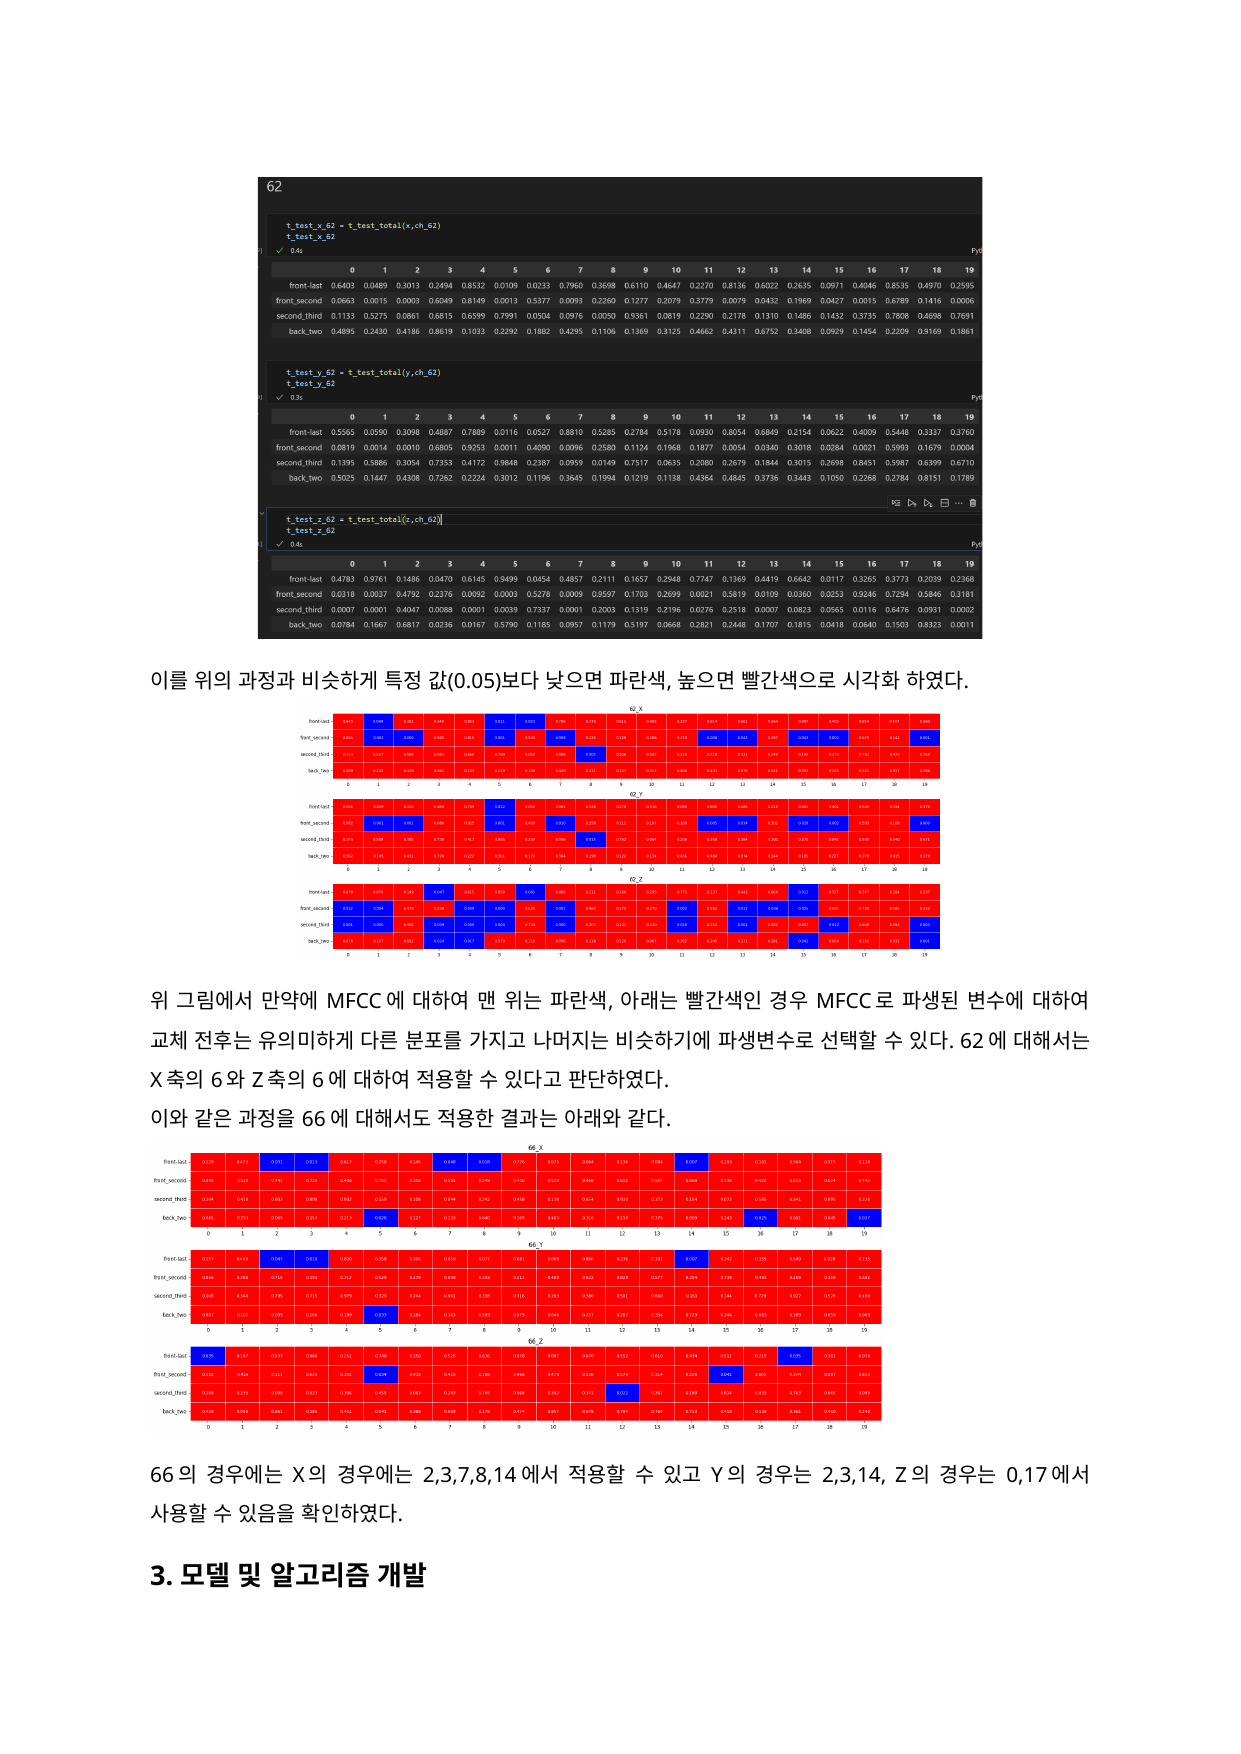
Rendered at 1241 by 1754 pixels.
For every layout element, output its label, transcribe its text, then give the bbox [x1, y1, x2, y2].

text 위 그림에서 만약에 MFCC에 대하여 맨 위는 파란색, 아래는 빨간색인 경우 MFCC로 파생된 변수에 대하여 교체 전후는 유의미하게 다른 분포를 가지고 나머지는 비슷하기에 파생변수로 선택할 수 있다. 62에 대해서는 X축의 6와 Z축의 6에 대하여 적용할 수 있다고 판단하였다. [150, 984, 1090, 1093]
picture [297, 703, 943, 960]
text 3. 모델 및 알고리즘 개발 [150, 1553, 1090, 1593]
text 이와 같은 과정을 66에 대해서도 적용한 결과는 아래와 같다. [150, 1103, 1090, 1133]
picture [150, 1142, 884, 1433]
text 이를 위의 과정과 비슷하게 특정 값(0.05)보다 낮으면 파란색, 높으면 빨간색으로 시각화 하였다. [150, 664, 1090, 694]
text 66의 경우에는 X의 경우에는 2,3,7,8,14에서 적용할 수 있고 Y의 경우는 2,3,14, Z의 경우는 0,17에서 사용할 수 있음을 확인하였다. [150, 1458, 1090, 1528]
picture [257, 177, 983, 639]
